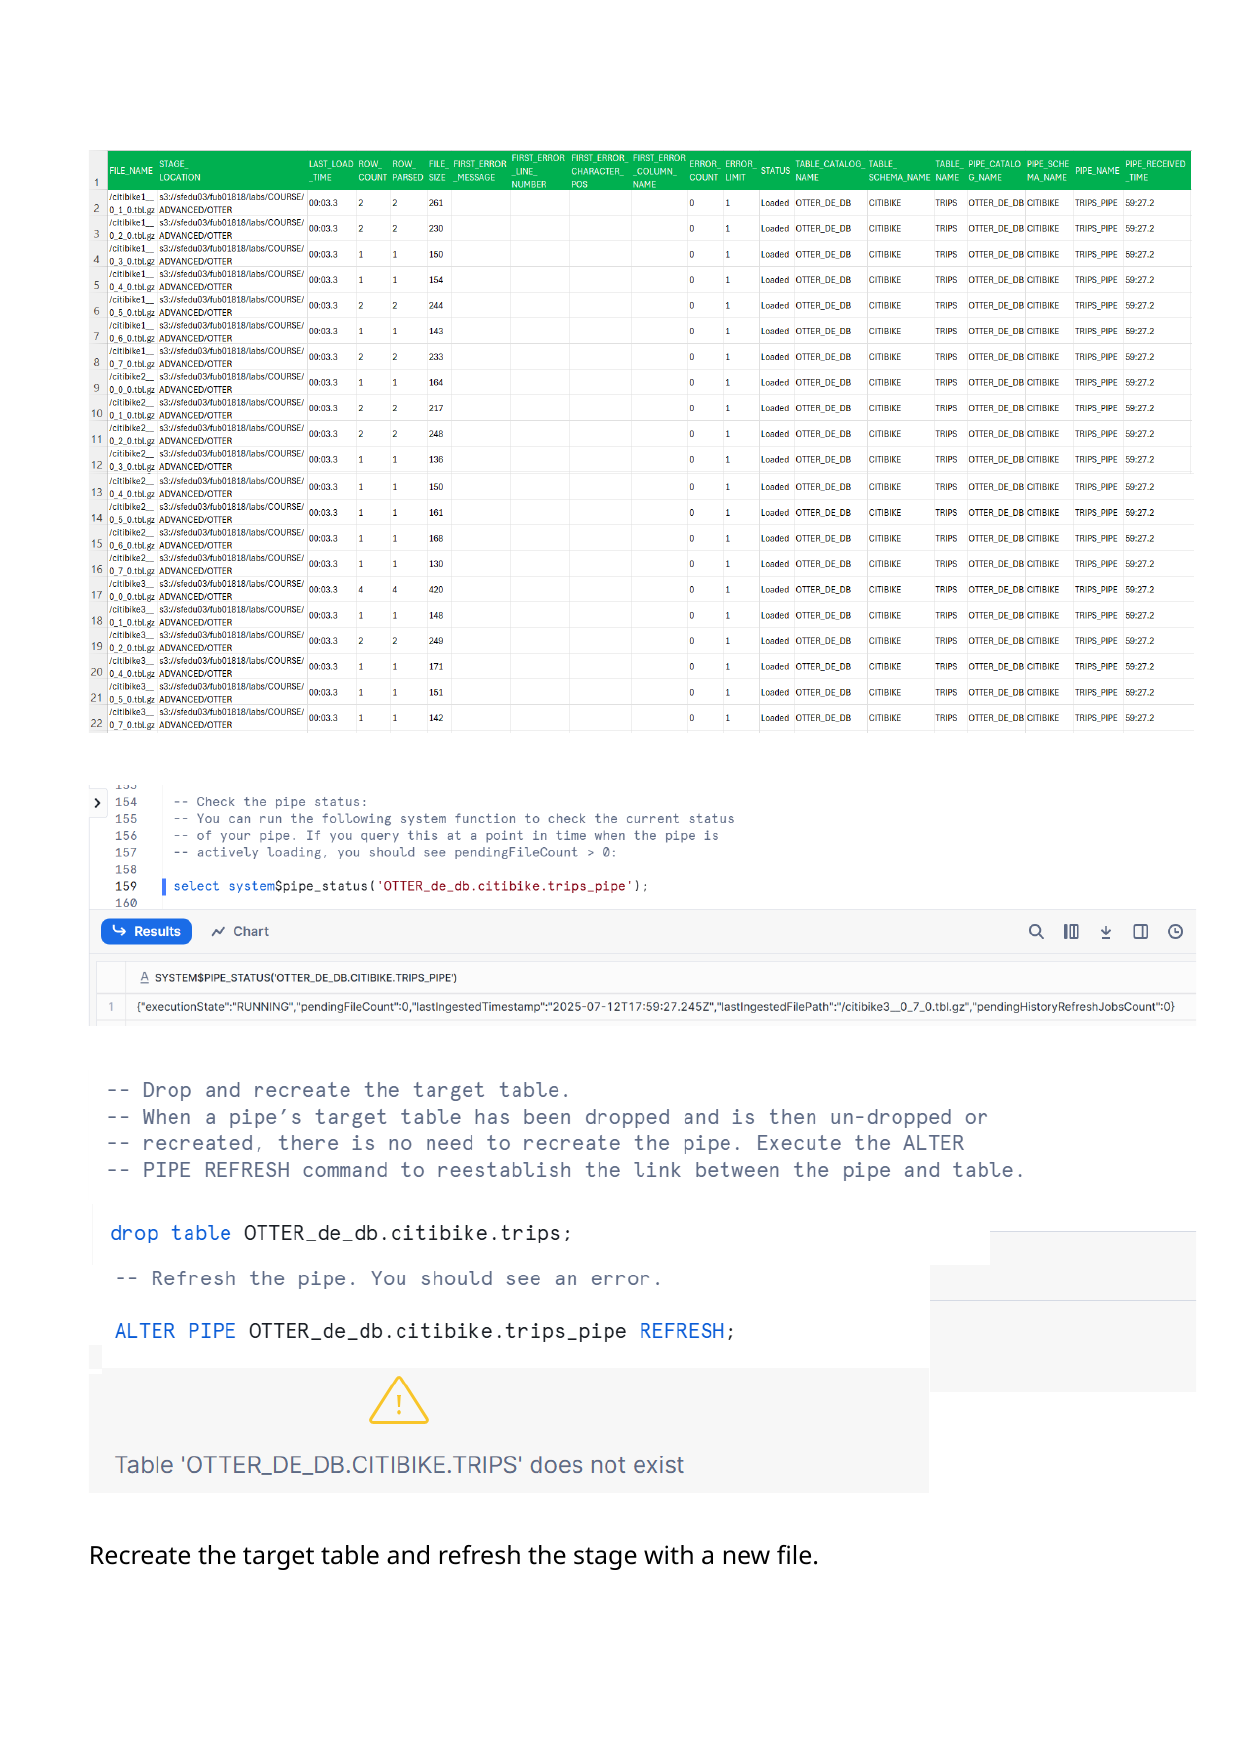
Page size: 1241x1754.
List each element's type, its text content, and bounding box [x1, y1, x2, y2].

text Recreate the target table and refresh the stage with a new file. [89, 1537, 1196, 1571]
picture [88, 785, 1197, 1026]
picture [88, 1204, 1197, 1493]
picture [88, 1070, 1197, 1200]
picture [88, 150, 1196, 741]
